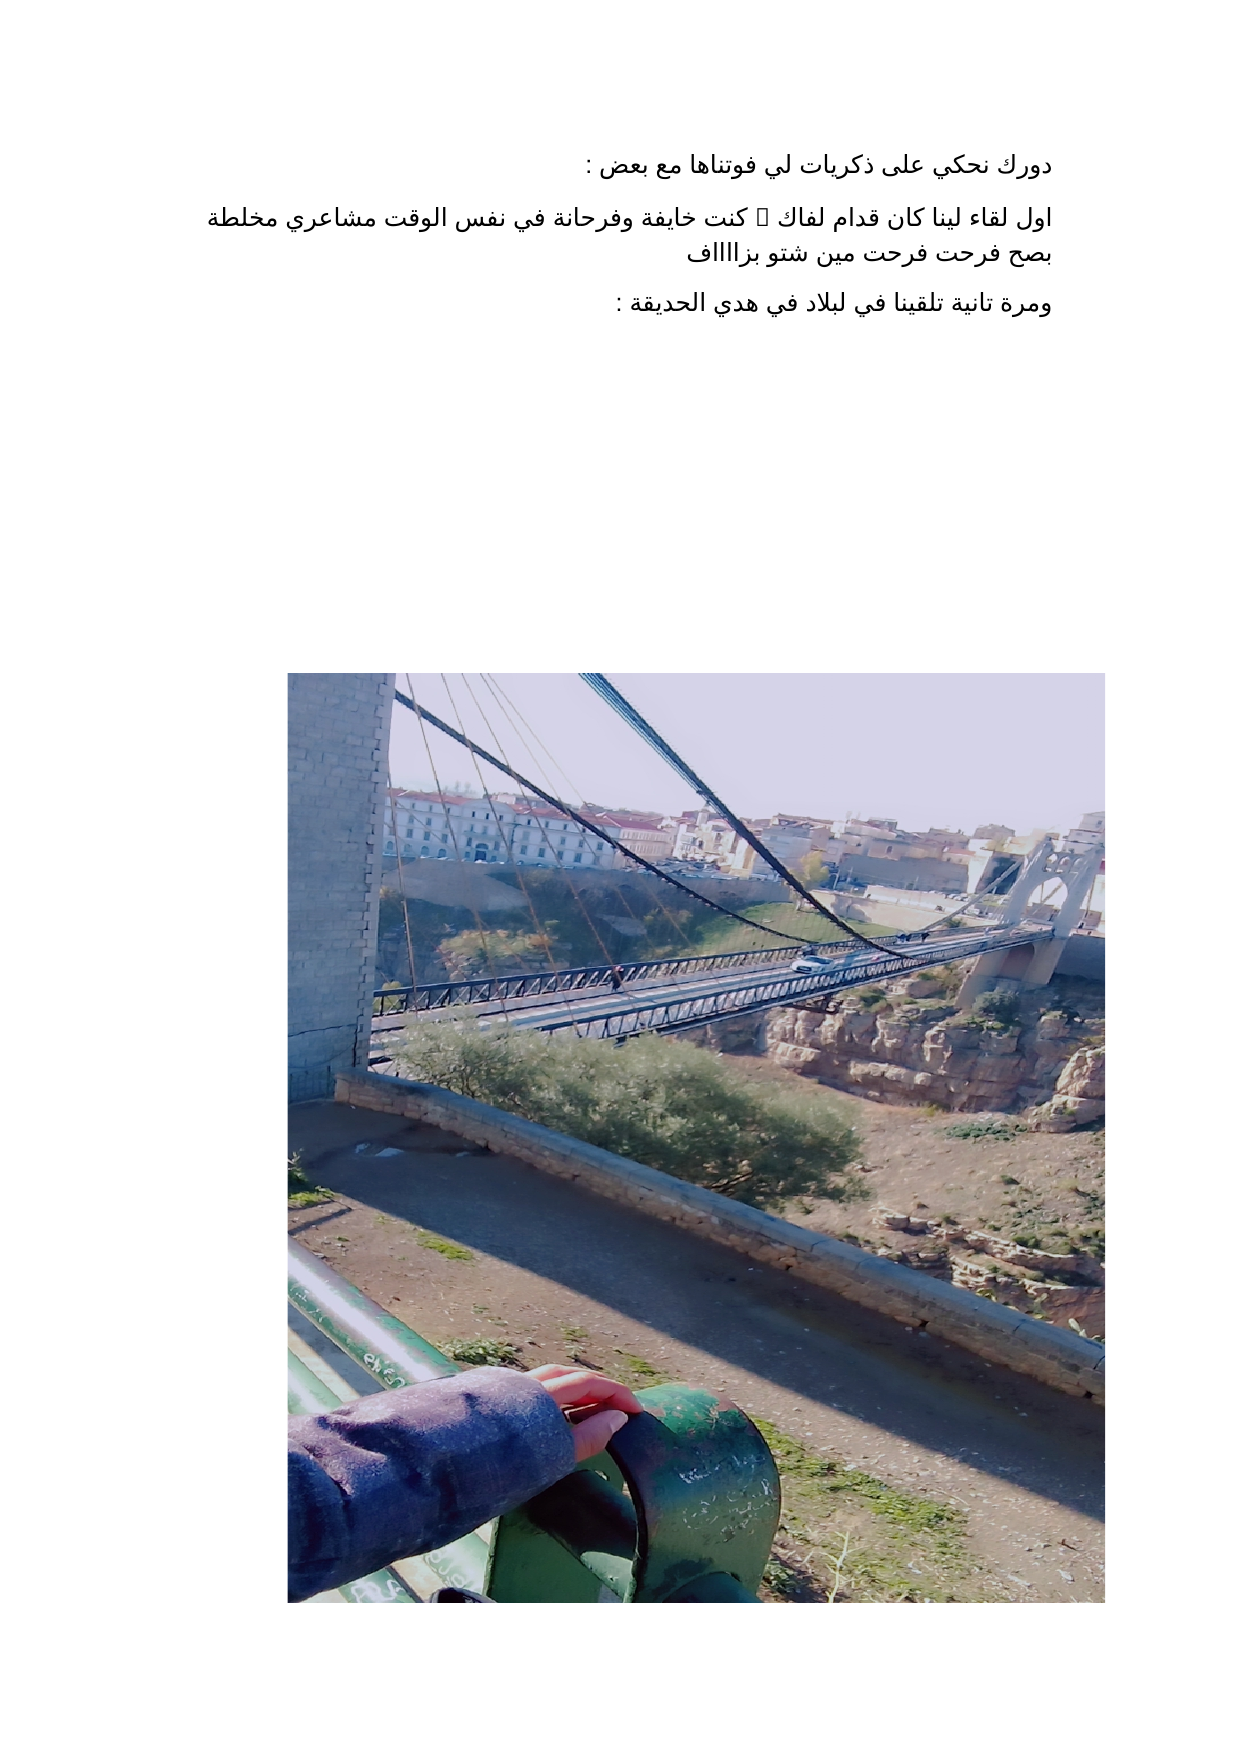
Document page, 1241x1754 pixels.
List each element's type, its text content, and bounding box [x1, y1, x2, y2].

text اول لقاء لينا كان قدام لفاك كنت خايفة وفرحانة في نفس الوقت مشاعري مخلطة بصح فرحت فرحت مين شتو بزااااف [187, 200, 1053, 267]
picture [287, 673, 1106, 1603]
text دورك نحكي على ذكريات لي فوتناها مع بعض : [187, 150, 1053, 179]
text ومرة تانية تلقينا في لبلاد في هدي الحديقة : [187, 288, 1053, 316]
